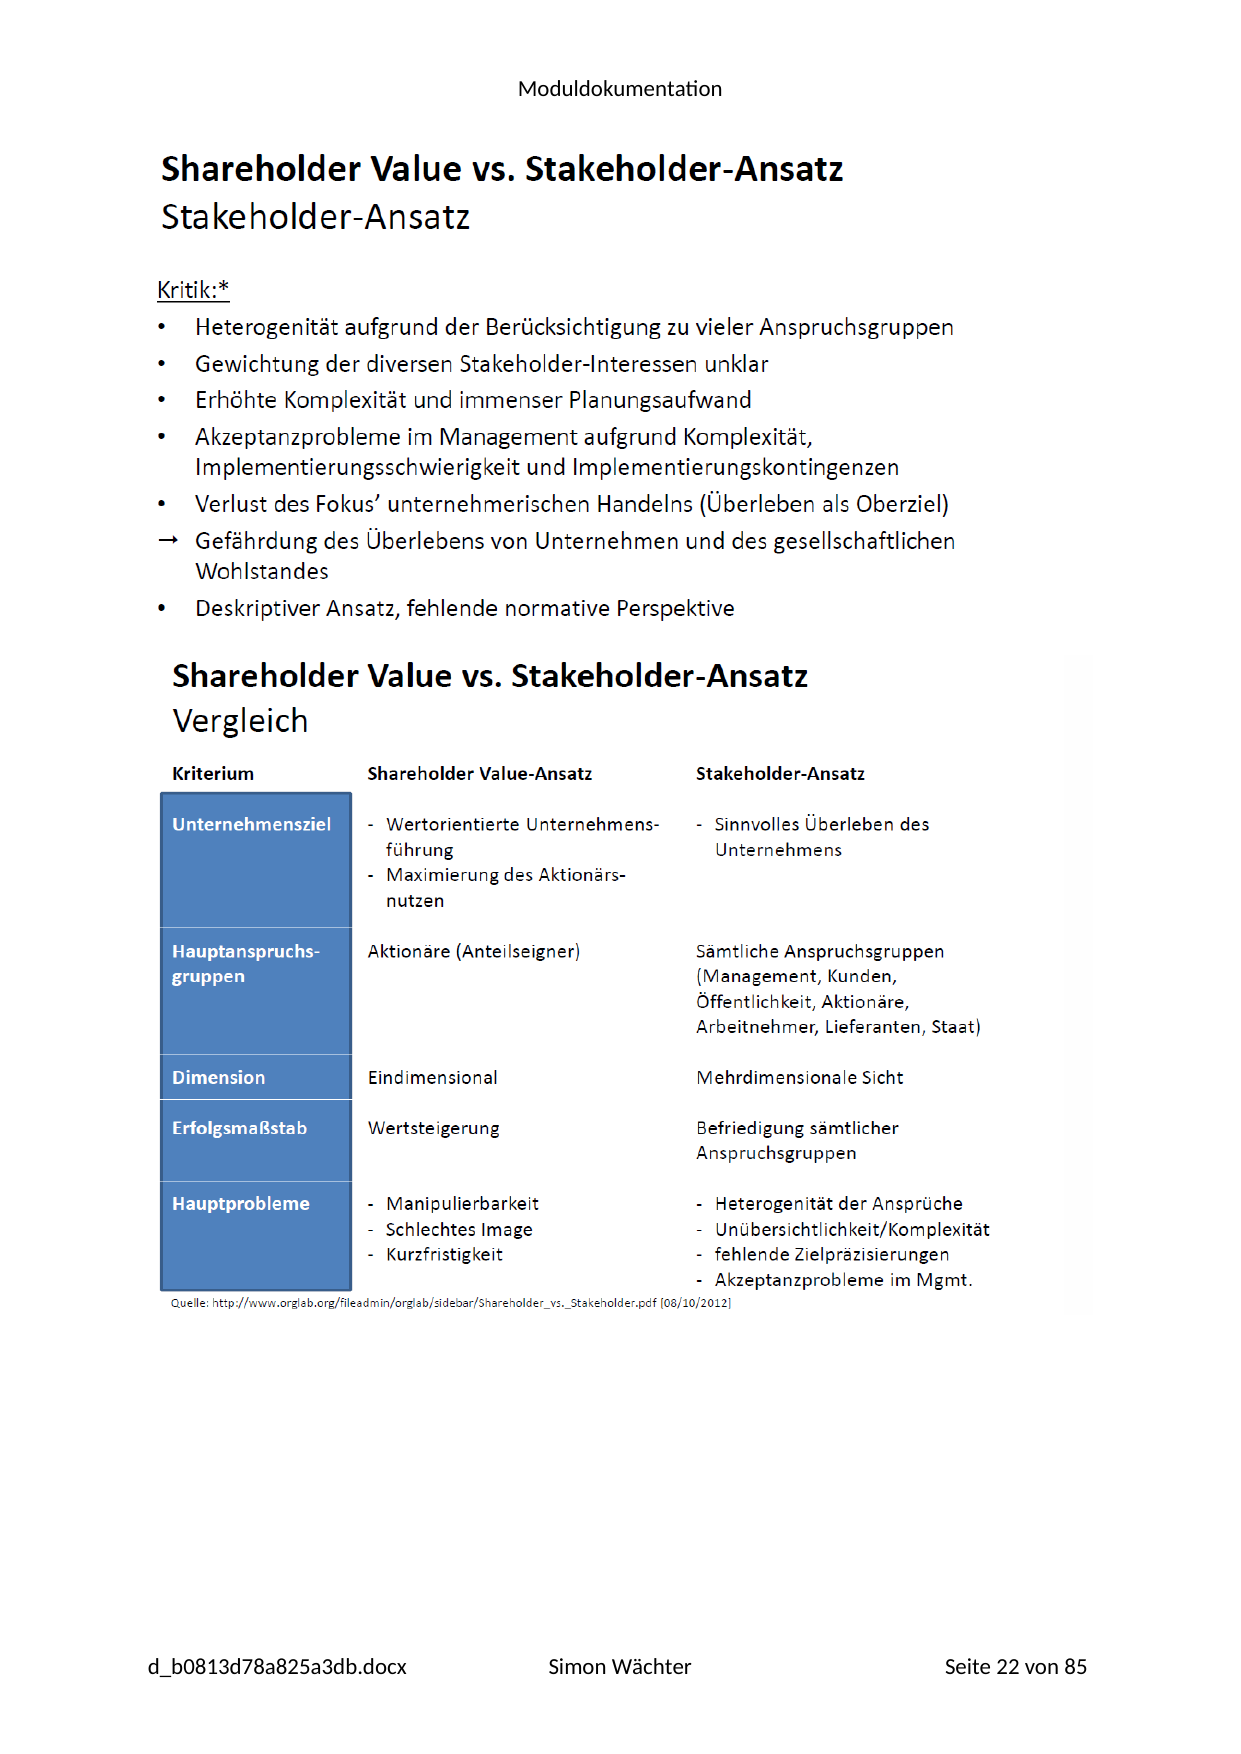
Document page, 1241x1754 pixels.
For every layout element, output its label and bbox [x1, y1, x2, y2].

picture [147, 655, 1093, 1315]
picture [147, 147, 1093, 637]
